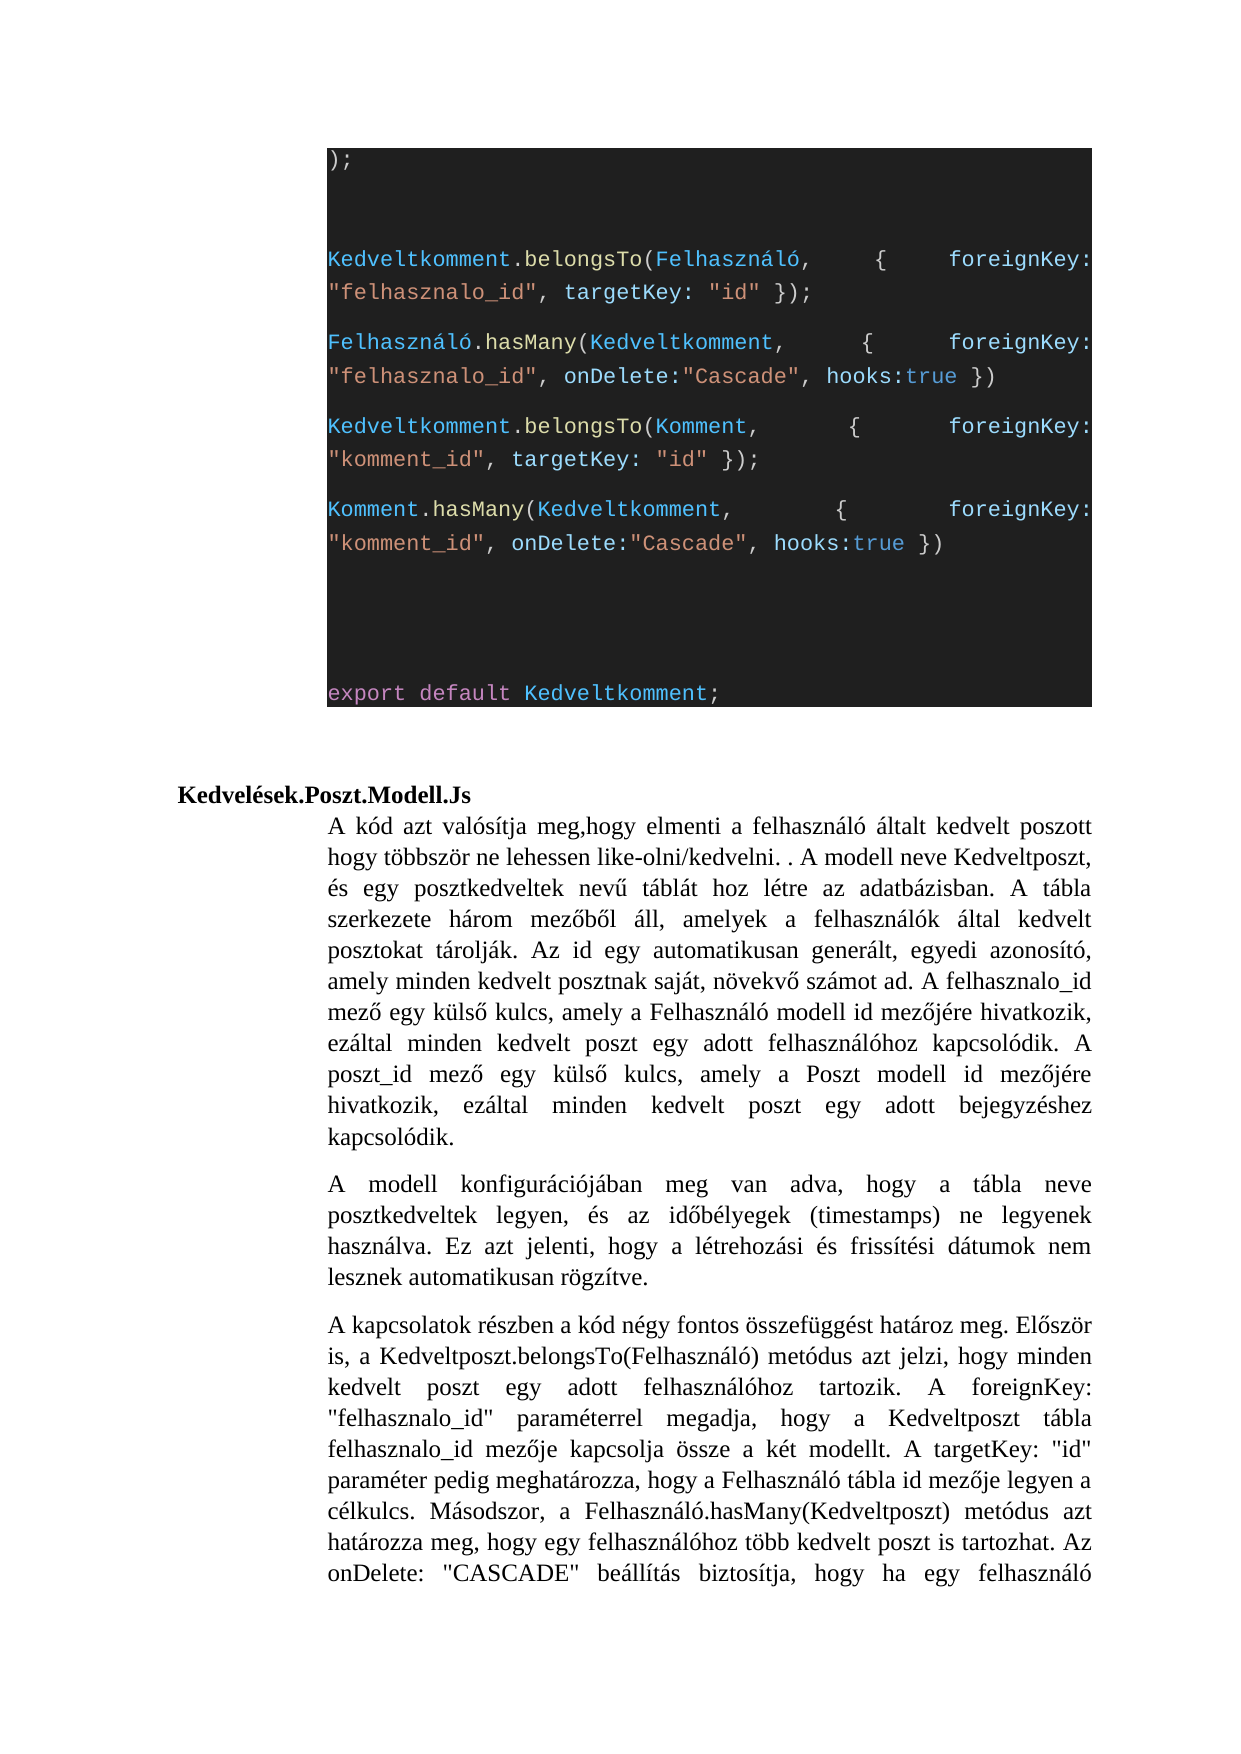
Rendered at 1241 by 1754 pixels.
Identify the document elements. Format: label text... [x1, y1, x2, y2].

text Kedveltkomment.belongsTo(Komment, { foreignKey: "komment_id", targetKey: "id" }); [327, 415, 1092, 473]
subtitle Kedvelések.Poszt.Modell.Js [177, 780, 1092, 809]
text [327, 1310, 1092, 1587]
text A kód azt valósítja meg,hogy elmenti a felhasználó általt kedvelt poszott hogy többször ne lehessen like-olni/kedvelni. . A modell neve Kedveltposzt, és egy posztkedveltek nevű táblát hoz létre az adatbázisban. A tábla szerkezete három mezőből áll, amelyek a felhasználók által kedvelt posztokat tárolják. Az id egy automatikusan generált, egyedi azonosító, amely minden kedvelt posztnak saját, növekvő számot ad. A felhasznalo_id mező egy külső kulcs, amely a Felhasználó modell id mezőjére hivatkozik, ezáltal minden kedvelt poszt egy adott felhasználóhoz kapcsolódik. A poszt_id mező egy külső kulcs, amely a Poszt modell id mezőjére hivatkozik, ezáltal minden kedvelt poszt egy adott bejegyzéshez kapcsolódik. [327, 811, 1092, 1150]
text Felhasználó.hasMany(Kedveltkomment, { foreignKey: "felhasznalo_id", onDelete:"Cascade", hooks:true }) [327, 331, 1092, 390]
text A modell konfigurációjában meg van adva, hogy a tábla neve posztkedveltek legyen, és az időbélyegek (timestamps) ne legyenek használva. Ez azt jelenti, hogy a létrehozási és frissítési dátumok nem lesznek automatikusan rögzítve. [327, 1169, 1092, 1291]
text export default Kedveltkomment; [327, 682, 1092, 707]
text ); [327, 148, 1092, 172]
text Kedveltkomment.belongsTo(Felhasználó, { foreignKey: "felhasznalo_id", targetKey: "id" }); [327, 248, 1092, 306]
text Komment.hasMany(Kedveltkomment, { foreignKey: "komment_id", onDelete:"Cascade", hooks:true }) [327, 498, 1092, 557]
